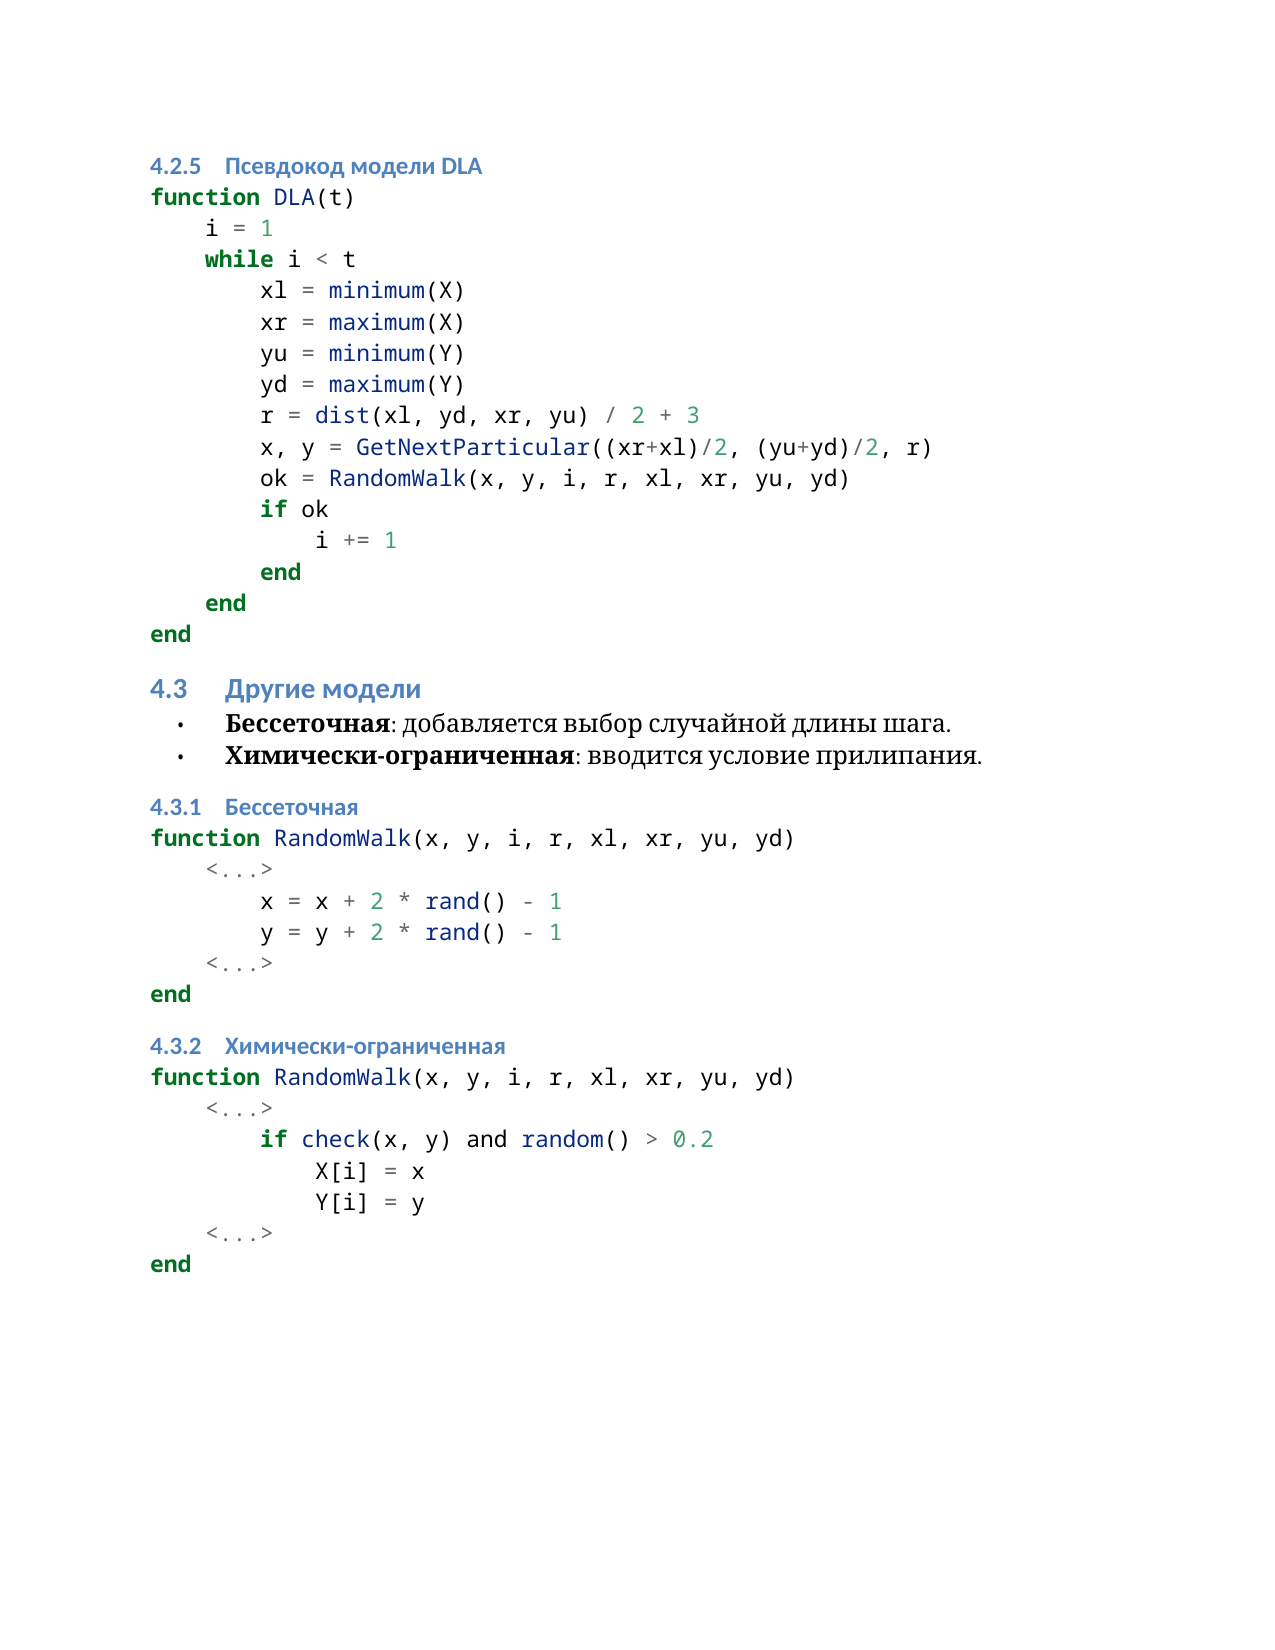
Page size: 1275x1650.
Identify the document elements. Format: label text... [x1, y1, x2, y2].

text function RandomWalk(x, y, i, r, xl, xr, yu, yd) <...> if check(x, y) and random() > 0.2 X[i] = x Y[i] = y <...> end [150, 1061, 1125, 1280]
list Бессеточная: добавляется выбор случайной длины шага. [175, 709, 1125, 738]
subtitle 4.3 Другие модели [150, 670, 1125, 706]
subtitle 4.3.2 Химически-ограниченная [150, 1030, 1125, 1061]
text function DLA(t) i = 1 while i < t xl = minimum(X) xr = maximum(X) yu = minimum(Y) yd = maximum(Y) r = dist(xl, yd, xr, yu) / 2 + 3 x, y = GetNextParticular((xr+xl)/2, (yu+yd)/2, r) ok = RandomWalk(x, y, i, r, xl, xr, yu, yd) if ok i += 1 end end end [150, 181, 1125, 649]
list Химически-ограниченная: вводится условие прилипания. [175, 742, 1125, 771]
subtitle 4.2.5 Псевдокод модели DLA [150, 150, 1125, 181]
text function RandomWalk(x, y, i, r, xl, xr, yu, yd) <...> x = x + 2 * rand() - 1 y = y + 2 * rand() - 1 <...> end [150, 822, 1125, 1009]
subtitle 4.3.1 Бессеточная [150, 792, 1125, 822]
